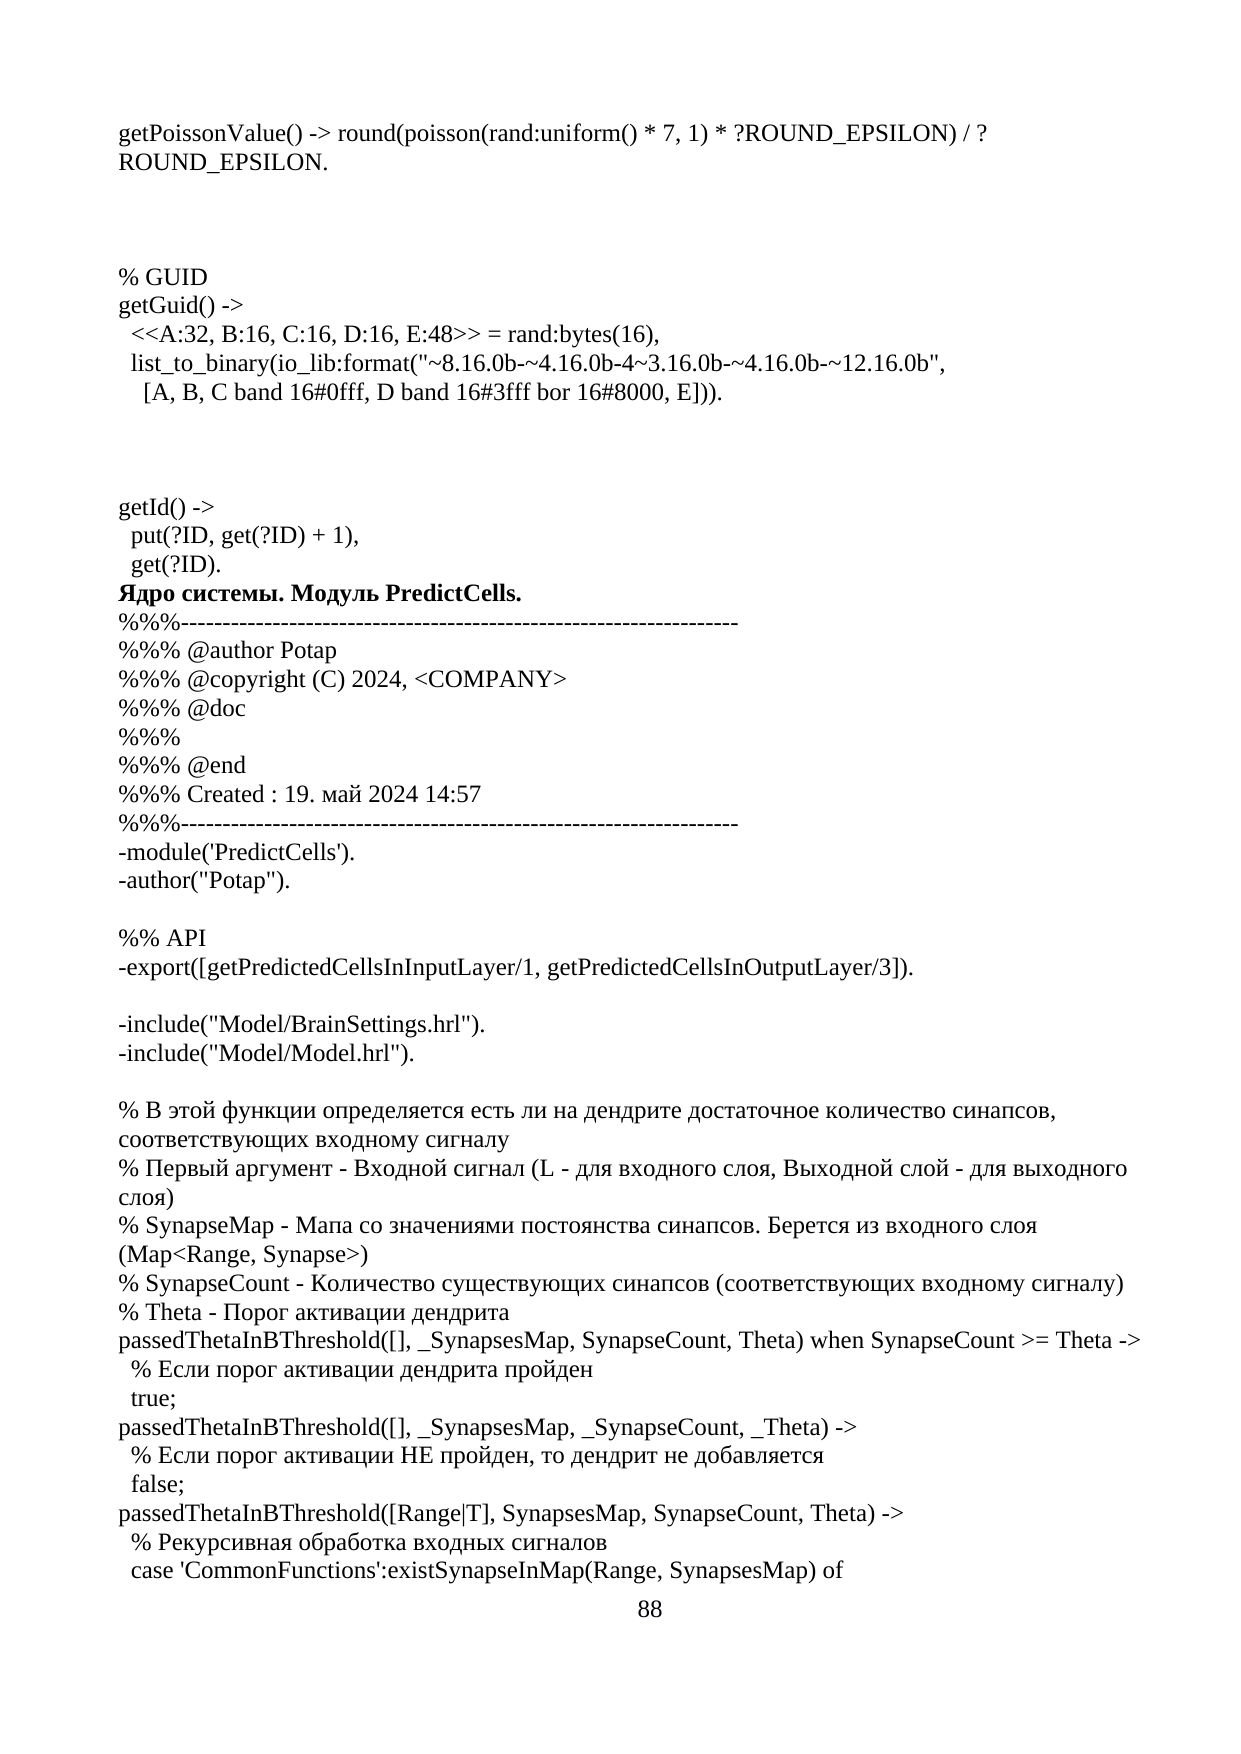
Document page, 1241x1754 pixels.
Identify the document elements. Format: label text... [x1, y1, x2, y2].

text % SynapseCount - Количество существующих синапсов (соответствующих входному сигналу) [118, 1268, 1181, 1297]
text % GUID [118, 262, 1181, 291]
text case 'CommonFunctions':existSynapseInMap(Range, SynapsesMap) of [118, 1556, 1181, 1584]
text list_to_binary(io_lib:format("~8.16.0b-~4.16.0b-4~3.16.0b-~4.16.0b-~12.16.0b", [118, 348, 1181, 377]
text passedThetaInBThreshold([], _SynapsesMap, _SynapseCount, _Theta) -> [118, 1412, 1181, 1441]
text getGuid() -> [118, 291, 1181, 319]
text getPoissonValue() -> round(poisson(rand:uniform() * 7, 1) * ?ROUND_EPSILON) / ?ROUND_EPSILON. [118, 118, 1181, 176]
text % Первый аргумент - Входной сигнал (L - для входного слоя, Выходной слой - для выходного слоя) [118, 1153, 1181, 1211]
text % SynapseMap - Мапа со значениями постоянства синапсов. Берется из входного слоя (Map<Range, Synapse>) [118, 1211, 1181, 1268]
text %%%------------------------------------------------------------------- [118, 808, 1181, 837]
text % Рекурсивная обработка входных сигналов [118, 1527, 1181, 1556]
text -export([getPredictedCellsInInputLayer/1, getPredictedCellsInOutputLayer/3]). [118, 952, 1181, 981]
text get(?ID). [118, 549, 1181, 578]
text %%% @end [118, 751, 1181, 779]
text true; [118, 1383, 1181, 1412]
text getId() -> [118, 492, 1181, 521]
text %%% @doc [118, 693, 1181, 722]
text -module('PredictCells'). [118, 837, 1181, 866]
text <<A:32, B:16, C:16, D:16, E:48>> = rand:bytes(16), [118, 319, 1181, 348]
text %%% [118, 722, 1181, 751]
text false; [118, 1469, 1181, 1498]
text -include("Model/Model.hrl"). [118, 1038, 1181, 1067]
text % Если порог активации НЕ пройден, то дендрит не добавляется [118, 1441, 1181, 1469]
text %%% @author Potap [118, 636, 1181, 664]
text %% API [118, 923, 1181, 952]
text %%% @copyright (C) 2024, <COMPANY> [118, 664, 1181, 693]
text passedThetaInBThreshold([], _SynapsesMap, SynapseCount, Theta) when SynapseCount >= Theta -> [118, 1326, 1181, 1354]
text put(?ID, get(?ID) + 1), [118, 521, 1181, 549]
text % Если порог активации дендрита пройден [118, 1354, 1181, 1383]
text -include("Model/BrainSettings.hrl"). [118, 1009, 1181, 1038]
text Ядро системы. Модуль PredictCells. [118, 578, 1181, 607]
text % Theta - Порог активации дендрита [118, 1297, 1181, 1326]
text passedThetaInBThreshold([Range|T], SynapsesMap, SynapseCount, Theta) -> [118, 1498, 1181, 1527]
text -author("Potap"). [118, 866, 1181, 894]
text %%% Created : 19. май 2024 14:57 [118, 779, 1181, 808]
text %%%------------------------------------------------------------------- [118, 607, 1181, 636]
text % В этой функции определяется есть ли на дендрите достаточное количество синапсов, соответствующих входному сигналу [118, 1096, 1181, 1153]
text [A, B, C band 16#0fff, D band 16#3fff bor 16#8000, E])). [118, 377, 1181, 406]
